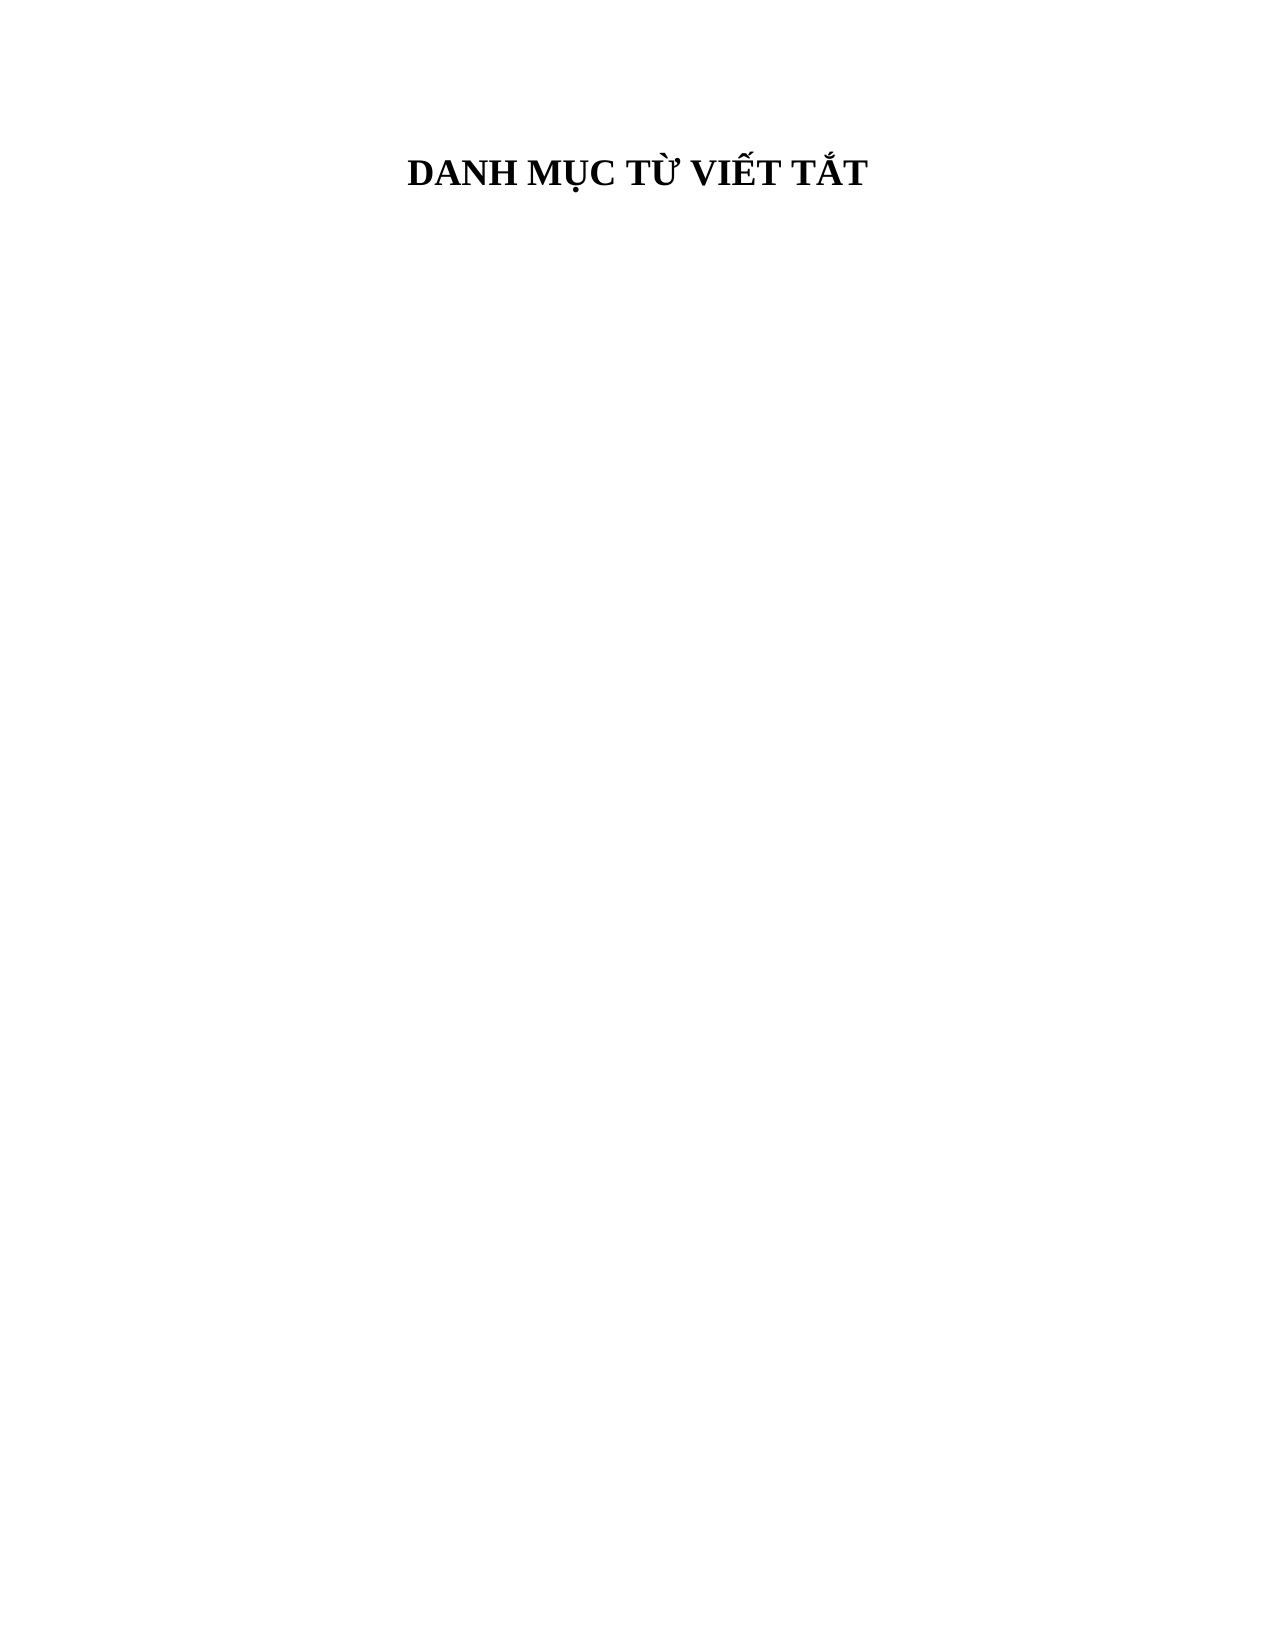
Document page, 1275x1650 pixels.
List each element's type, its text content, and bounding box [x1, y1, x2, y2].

text DANH MỤC TỪ VIẾT TẮT [150, 150, 1125, 193]
